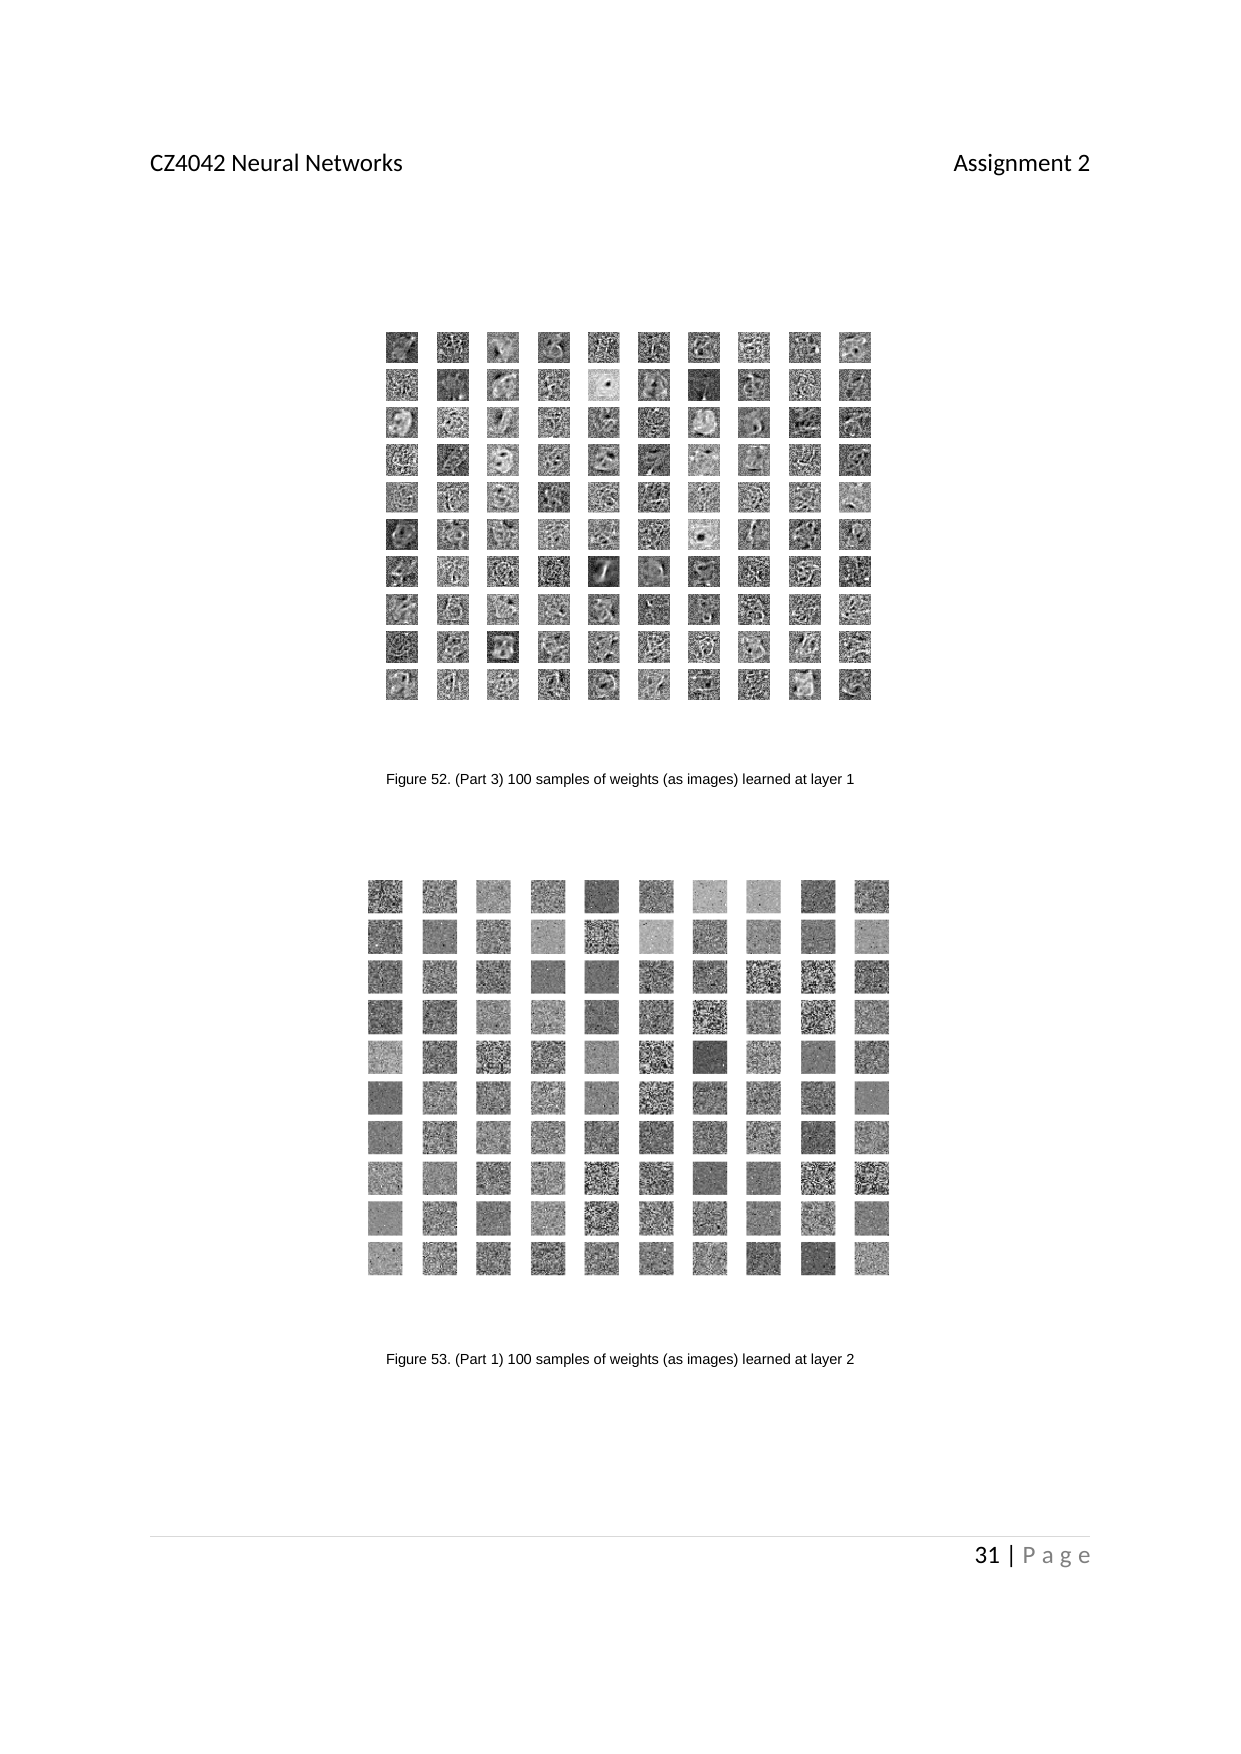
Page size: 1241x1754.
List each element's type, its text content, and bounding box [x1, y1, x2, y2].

picture [277, 818, 963, 1332]
text Figure 52. (Part 3) 100 samples of weights (as images) learned at layer 1 [150, 771, 1090, 799]
picture [302, 274, 939, 752]
text Figure 53. (Part 1) 100 samples of weights (as images) learned at layer 2 [150, 1351, 1090, 1379]
